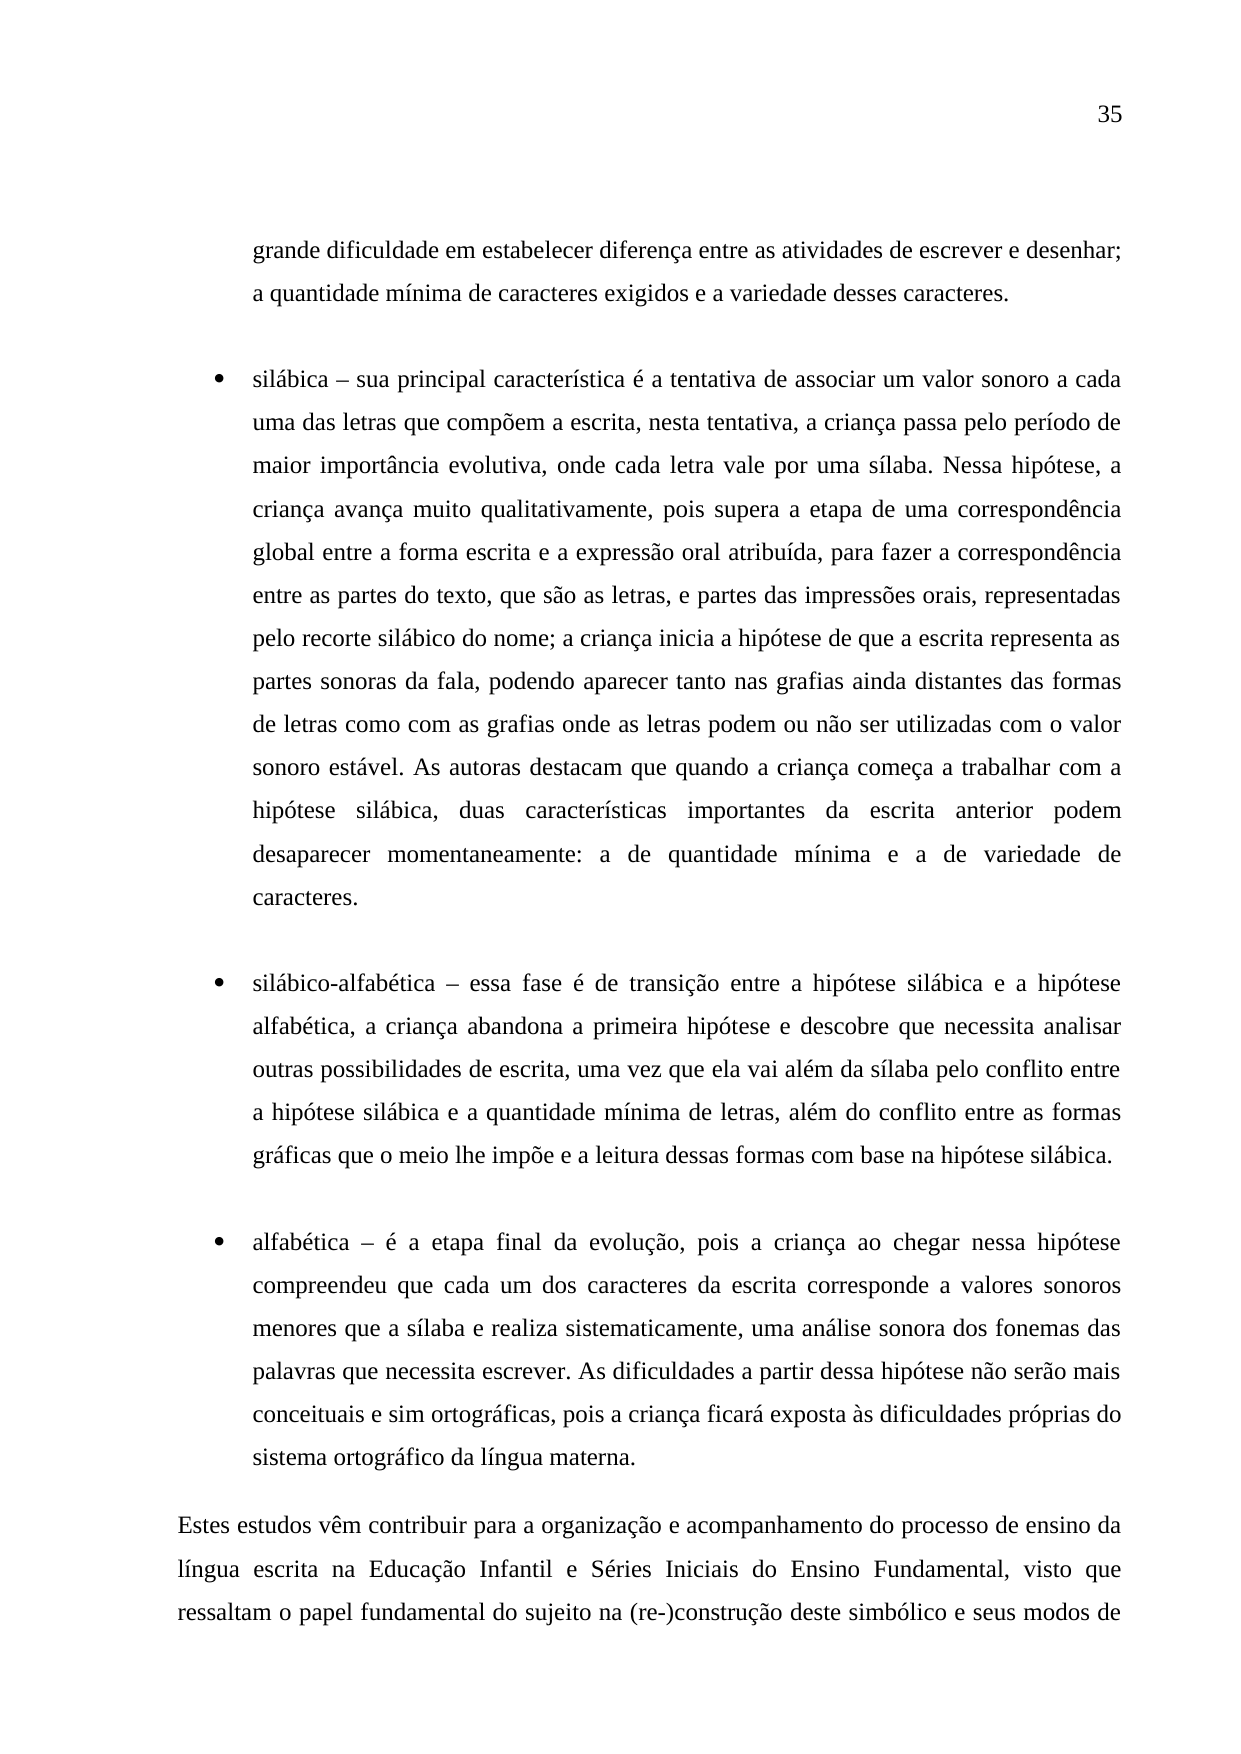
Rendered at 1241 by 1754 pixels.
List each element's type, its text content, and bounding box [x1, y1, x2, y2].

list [215, 235, 1122, 307]
list silábico-alfabética – essa fase é de transição entre a hipótese silábica e a hipótese alfabética, a criança abandona a primeira hipótese e descobre que necessita analisar outras possibilidades de escrita, uma vez que ela vai além da sílaba pelo conflito entre a hipótese silábica e a quantidade mínima de letras, além do conflito entre as formas gráficas que o meio lhe impõe e a leitura dessas formas com base na hipótese silábica. [215, 968, 1122, 1169]
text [177, 1511, 1122, 1626]
list silábica – sua principal característica é a tentativa de associar um valor sonoro a cada uma das letras que compõem a escrita, nesta tentativa, a criança passa pelo período de maior importância evolutiva, onde cada letra vale por uma sílaba. Nessa hipótese, a criança avança muito qualitativamente, pois supera a etapa de uma correspondência global entre a forma escrita e a expressão oral atribuída, para fazer a correspondência entre as partes do texto, que são as letras, e partes das impressões orais, representadas pelo recorte silábico do nome; a criança inicia a hipótese de que a escrita representa as partes sonoras da fala, podendo aparecer tanto nas grafias ainda distantes das formas de letras como com as grafias onde as letras podem ou não ser utilizadas com o valor sonoro estável. As autoras destacam que quando a criança começa a trabalhar com a hipótese silábica, duas características importantes da escrita anterior podem desaparecer momentaneamente: a de quantidade mínima e a de variedade de caracteres. [215, 364, 1122, 911]
list alfabética – é a etapa final da evolução, pois a criança ao chegar nessa hipótese compreendeu que cada um dos caracteres da escrita corresponde a valores sonoros menores que a sílaba e realiza sistematicamente, uma análise sonora dos fonemas das palavras que necessita escrever. As dificuldades a partir dessa hipótese não serão mais conceituais e sim ortográficas, pois a criança ficará exposta às dificuldades próprias do sistema ortográfico da língua materna. [215, 1227, 1122, 1471]
